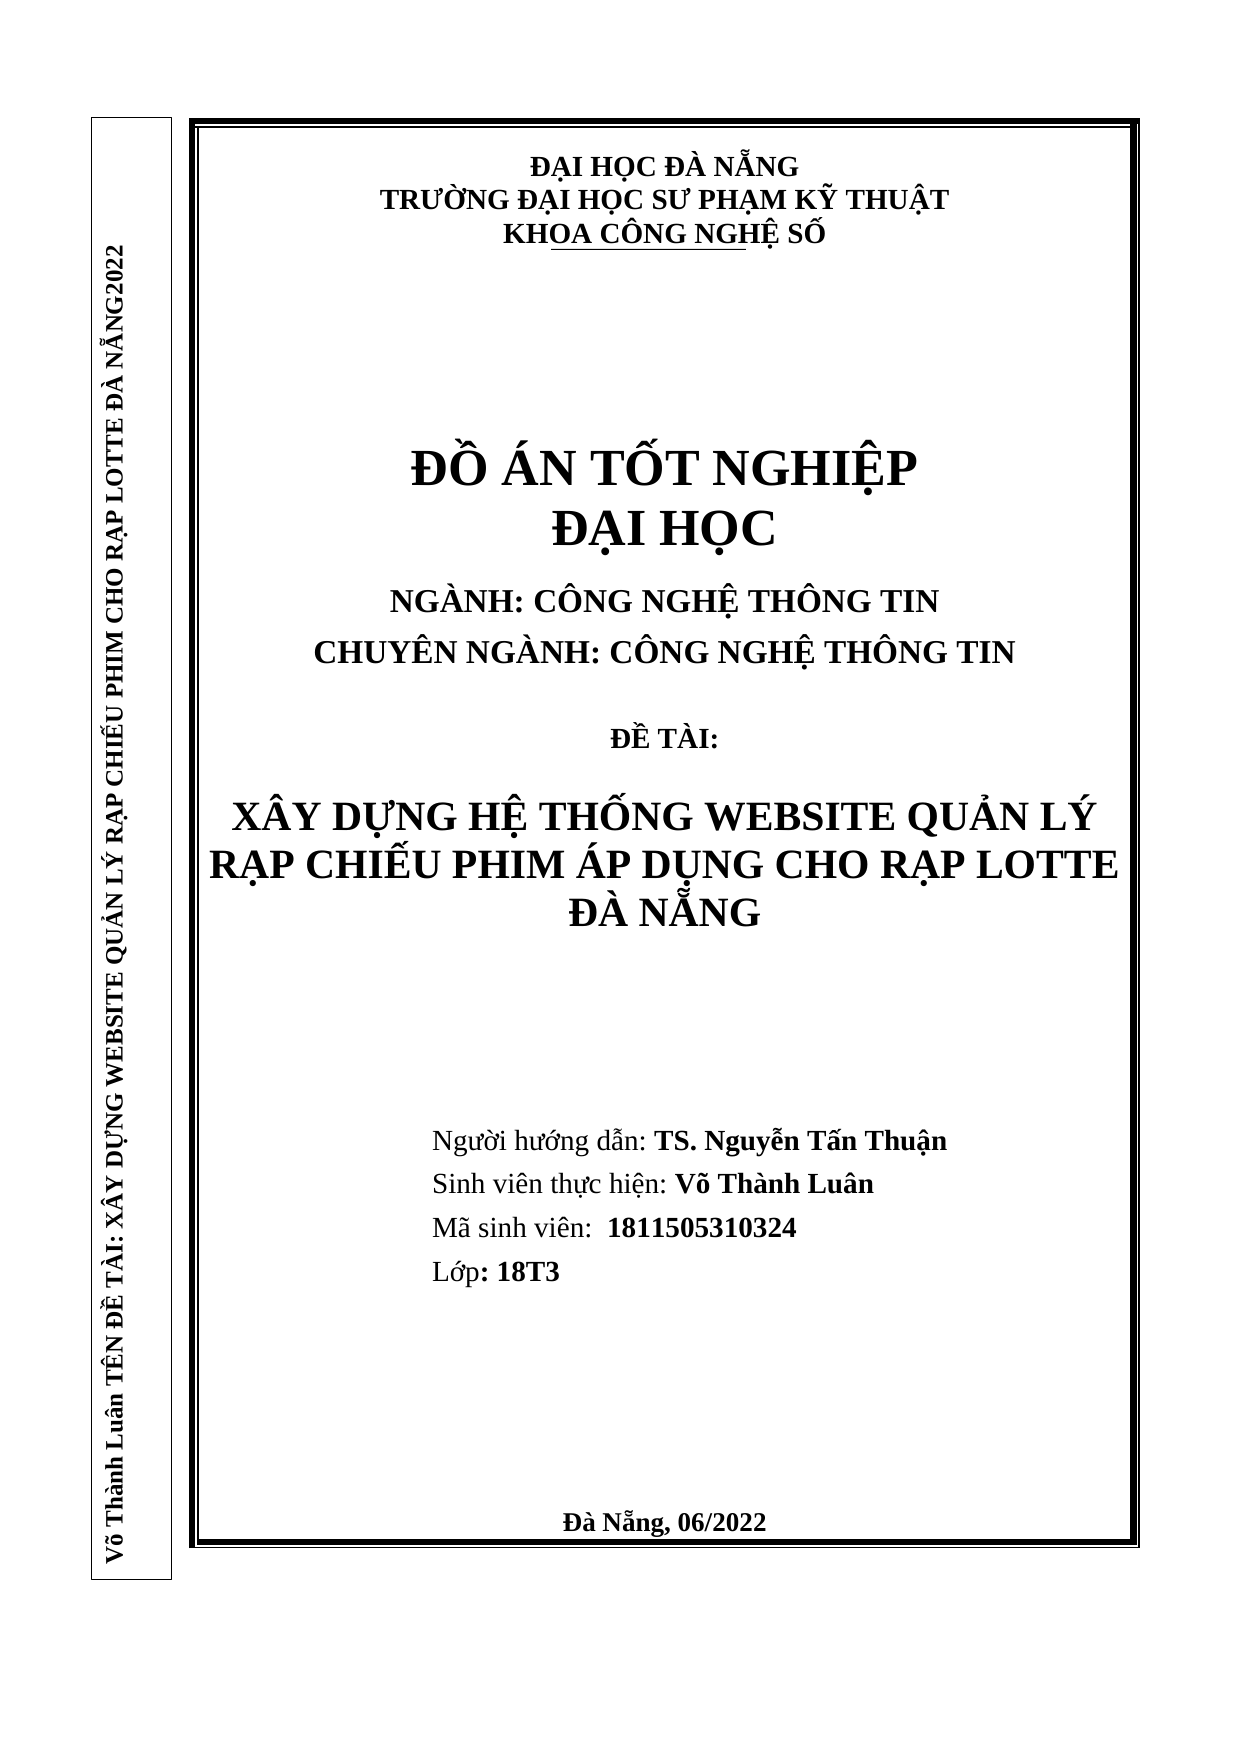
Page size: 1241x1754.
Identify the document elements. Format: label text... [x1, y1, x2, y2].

text TRƯỜNG ĐẠI HỌC SƯ PHẠM KỸ THUẬT [207, 182, 1122, 216]
text KHOA CÔNG NGHỆ SỐ [207, 216, 1122, 249]
text ĐỀ TÀI: [199, 709, 1130, 754]
text ĐỒ ÁN TỐT NGHIỆP [199, 425, 1130, 497]
text Mã sinh viên: 1811505310324 [199, 1199, 1130, 1242]
text ĐẠI HỌC [207, 497, 1122, 557]
text Sinh viên thực hiện: Võ Thành Luân [199, 1155, 1130, 1199]
text Đà Nẵng, 06/2022 [199, 1494, 1130, 1539]
text Lớp: 18T3 [199, 1242, 1130, 1287]
text Người hướng dẫn: TS. Nguyễn Tấn Thuận [199, 1112, 1130, 1155]
text XÂY DỰNG HỆ THỐNG WEBSITE QUẢN LÝ RẠP CHIẾU PHIM ÁP DỤNG CHO RẠP LOTTE ĐÀ NẴNG [199, 780, 1130, 936]
text NGÀNH: CÔNG NGHỆ THÔNG TIN [199, 570, 1130, 620]
text ĐẠI HỌC ĐÀ NẴNG [207, 149, 1122, 182]
text CHUYÊN NGÀNH: CÔNG NGHỆ THÔNG TIN [199, 621, 1130, 671]
